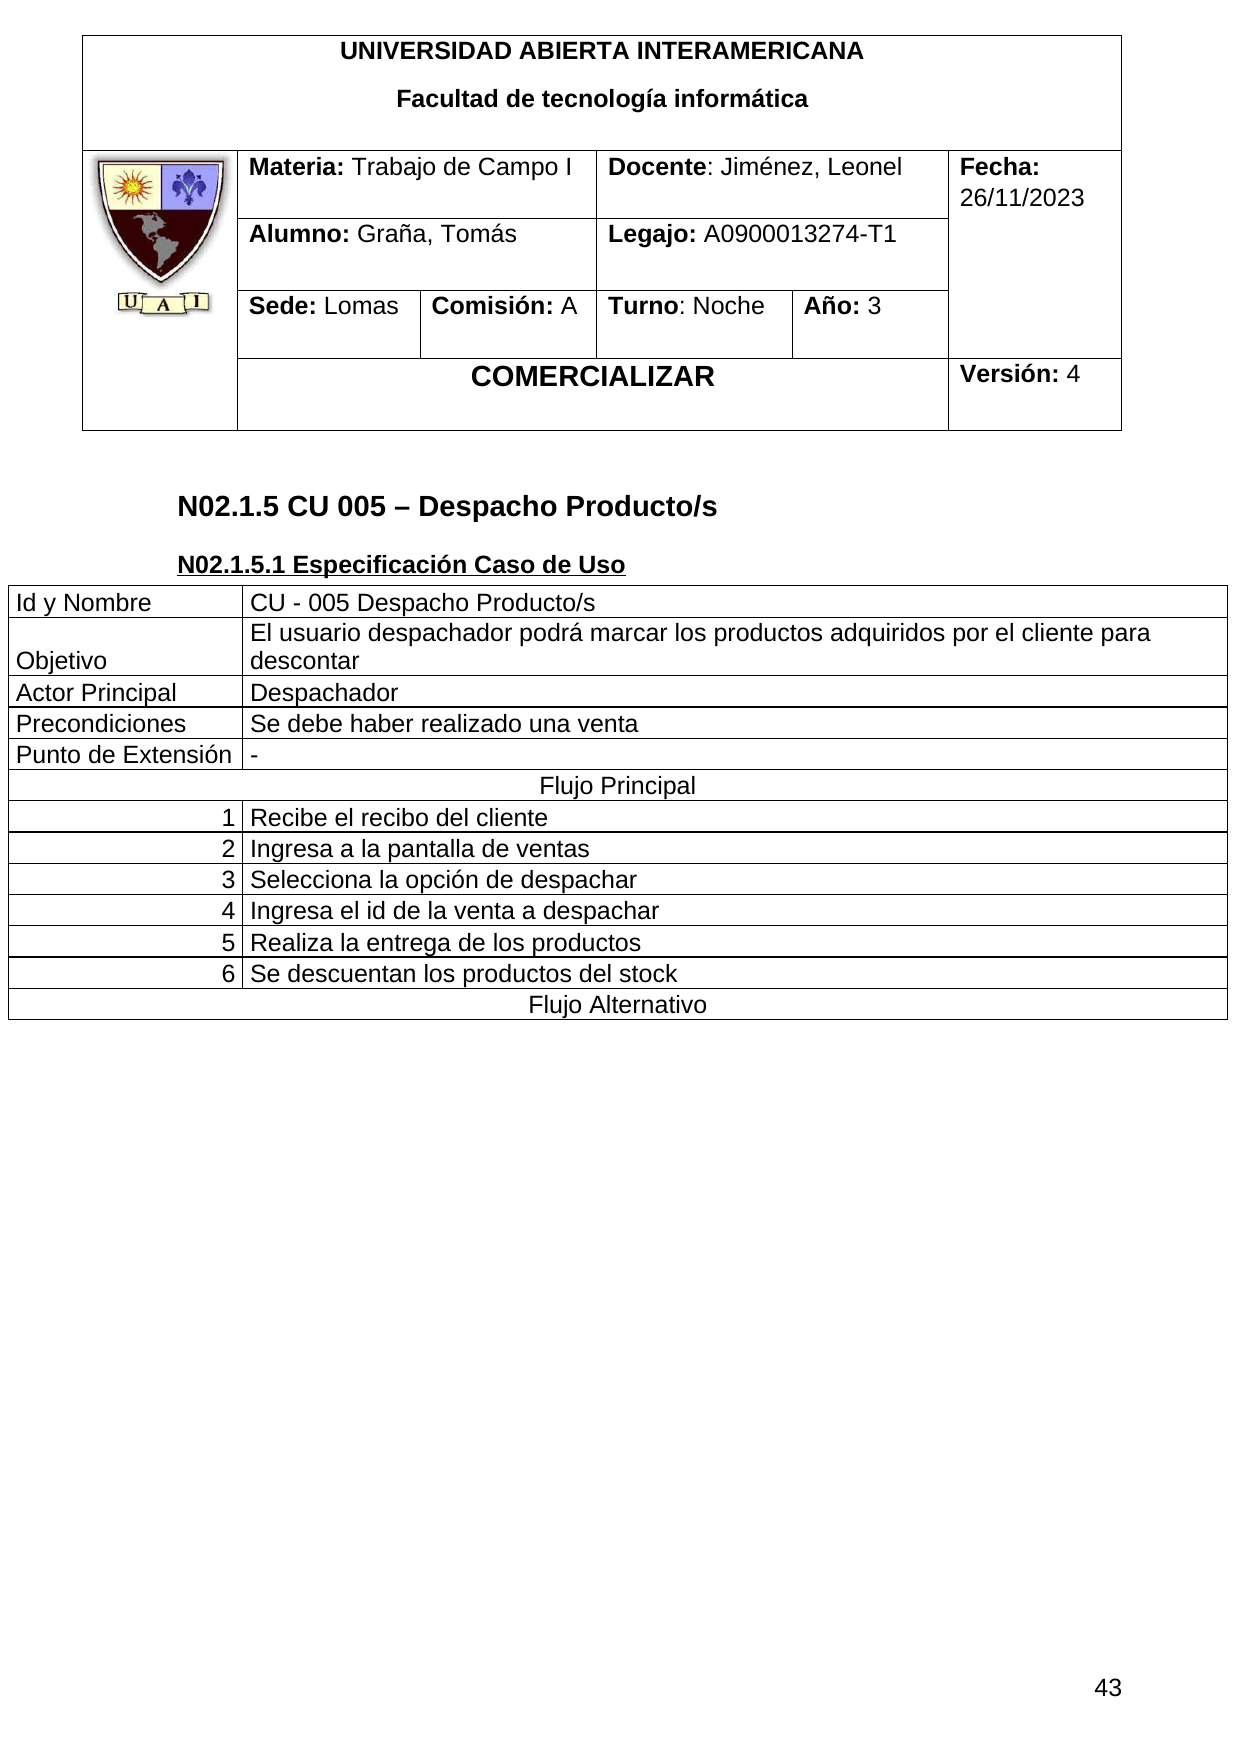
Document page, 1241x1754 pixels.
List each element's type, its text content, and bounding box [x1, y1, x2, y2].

table_cell 2 [9, 833, 242, 863]
table_cell Selecciona la opción de despachar [243, 864, 1227, 894]
table_cell 3 [9, 864, 242, 894]
subtitle N02.1.5 CU 005 – Despacho Producto/s [177, 489, 1122, 522]
table_cell Punto de Extensión [9, 739, 242, 769]
table_cell Ingresa a la pantalla de ventas [243, 833, 1227, 863]
table_header Id y Nombre [9, 586, 242, 617]
table_cell Realiza la entrega de los productos [243, 926, 1227, 956]
table_cell Despachador [243, 676, 1227, 706]
table_cell Recibe el recibo del cliente [243, 801, 1227, 831]
table_cell Se debe haber realizado una venta [243, 708, 1227, 738]
picture [87, 151, 234, 320]
table_cell Flujo Alternativo [9, 989, 1227, 1019]
subtitle N02.1.5.1 Especificación Caso de Uso [177, 550, 1122, 579]
table_header CU - 005 Despacho Producto/s [243, 586, 1227, 617]
table_cell 1 [9, 801, 242, 831]
table_cell Se descuentan los productos del stock [243, 958, 1227, 988]
table_cell Flujo Principal [9, 770, 1227, 800]
table_cell Actor Principal [9, 676, 242, 706]
table_cell 6 [9, 958, 242, 988]
table_cell El usuario despachador podrá marcar los productos adquiridos por el cliente para descontar [243, 618, 1227, 675]
table_cell 4 [9, 895, 242, 925]
table_cell Precondiciones [9, 708, 242, 738]
table_cell - [243, 739, 1227, 769]
table_cell 5 [9, 926, 242, 956]
table_cell Objetivo [9, 618, 242, 675]
table_cell Ingresa el id de la venta a despachar [243, 895, 1227, 925]
